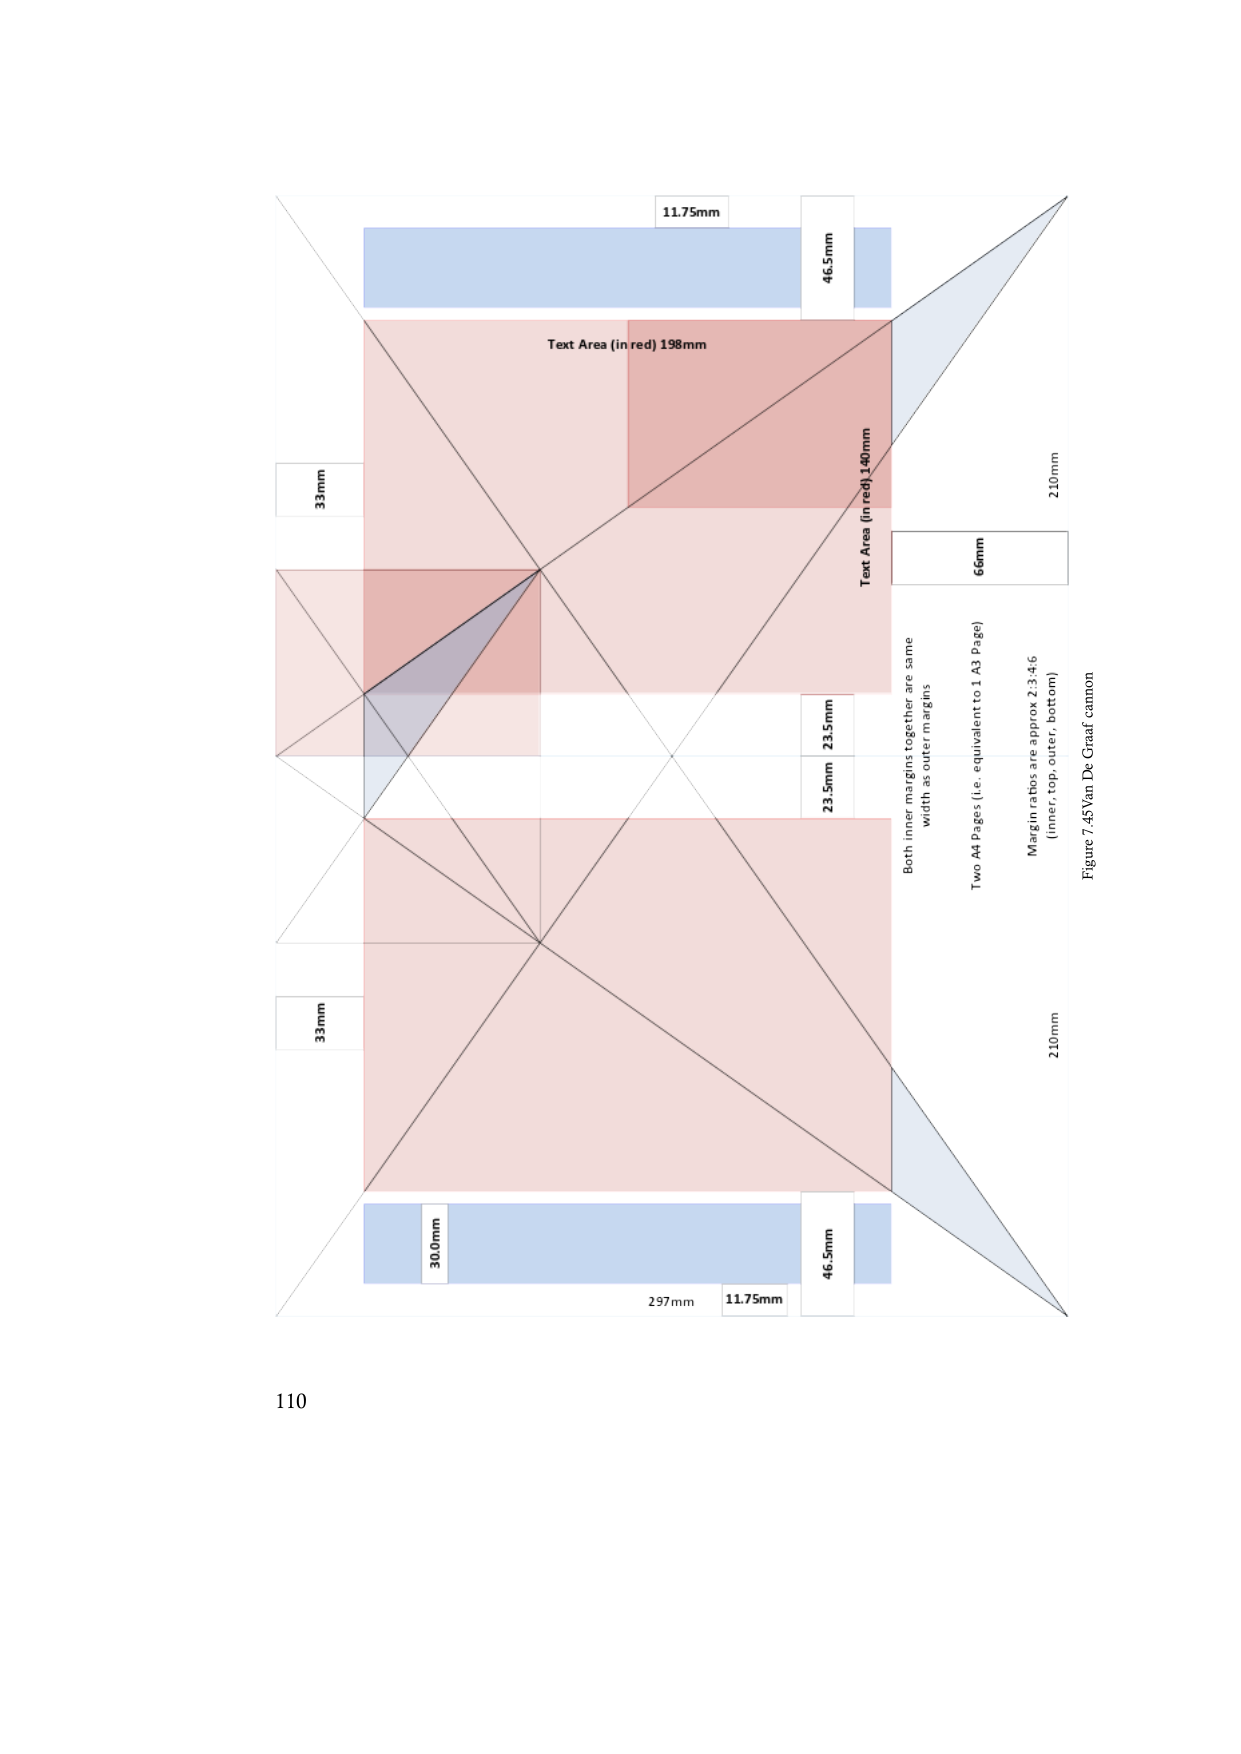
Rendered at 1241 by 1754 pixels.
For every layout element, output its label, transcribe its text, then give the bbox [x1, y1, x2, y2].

table_header [275, 195, 1078, 1358]
